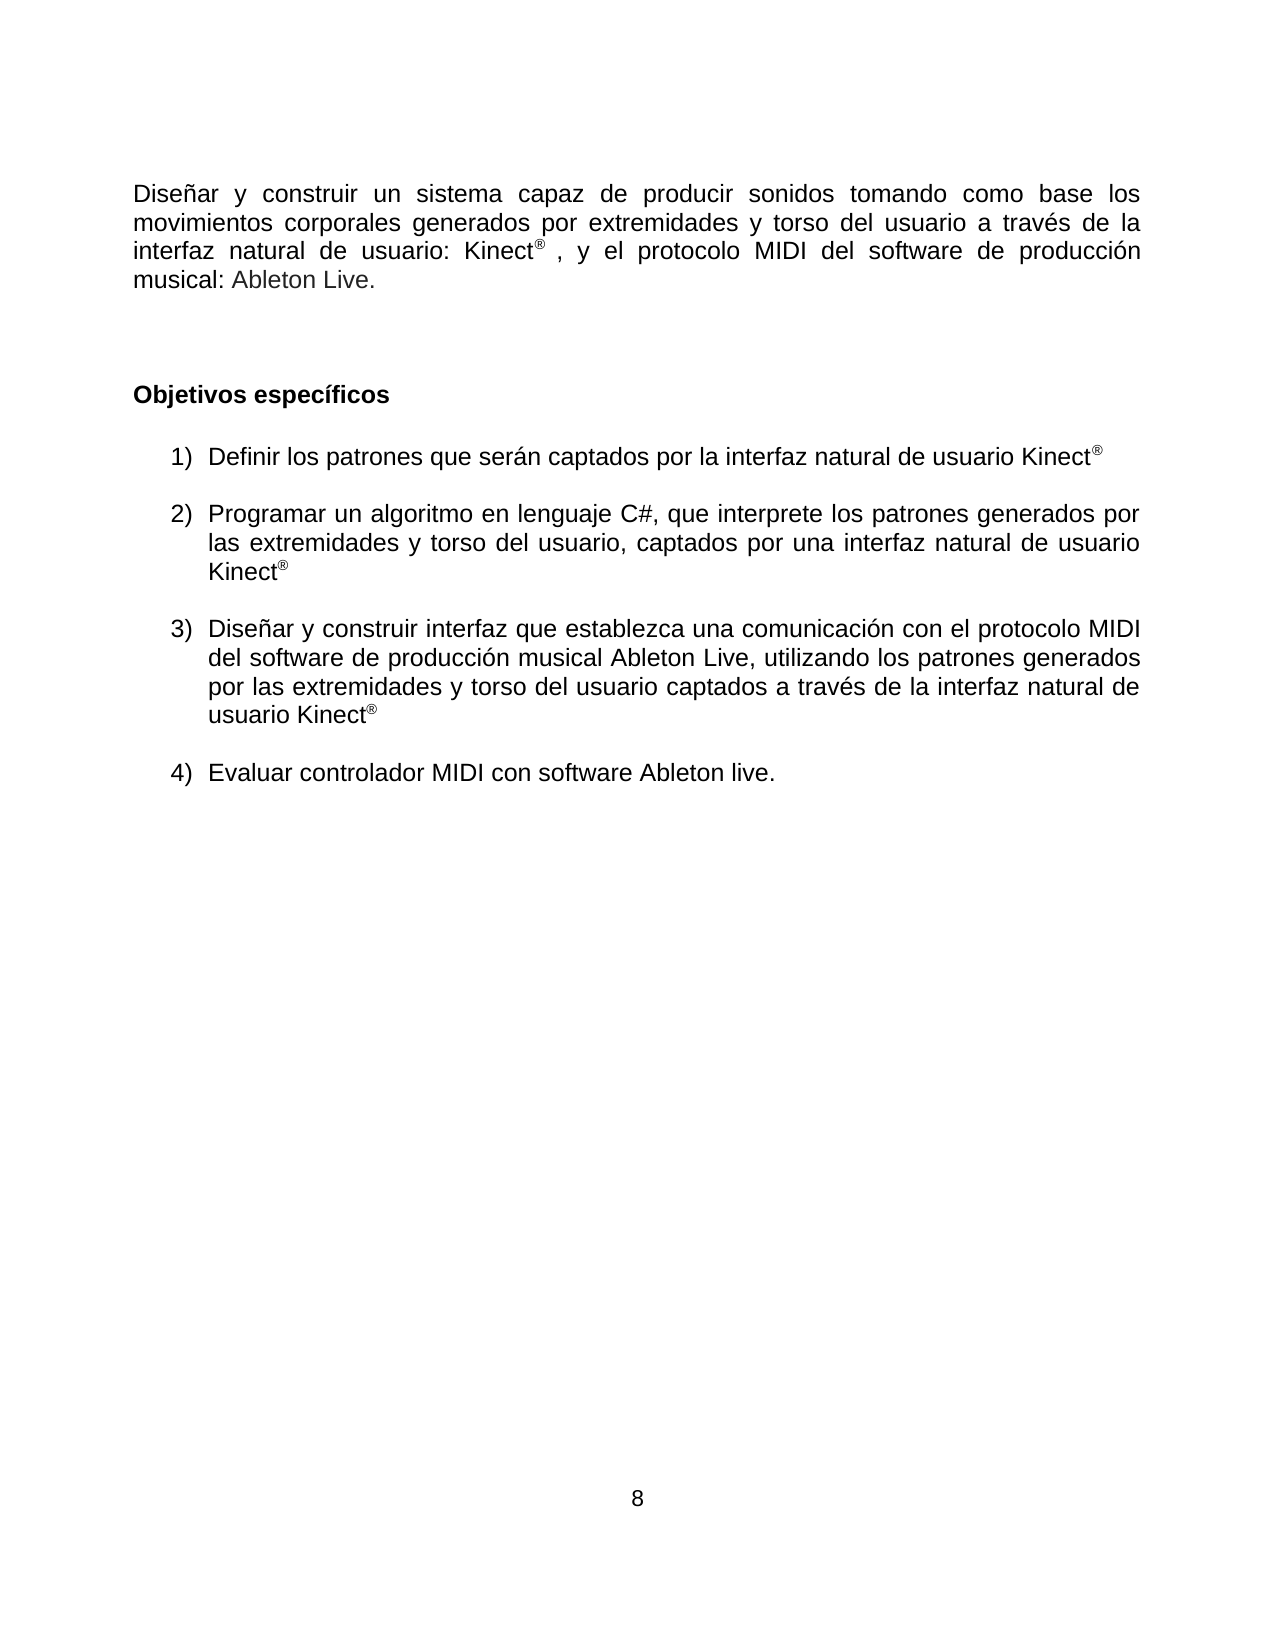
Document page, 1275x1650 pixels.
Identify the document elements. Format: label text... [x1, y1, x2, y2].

list Diseñar y construir interfaz que establezca una comunicación con el protocolo MIDI del software de producción musical Ableton Live, utilizando los patrones generados por las extremidades y torso del usuario captados a través de la interfaz natural de usuario Kinect® [170, 614, 1142, 729]
text Objetivos específicos [133, 380, 1142, 409]
text Diseñar y construir un sistema capaz de producir sonidos tomando como base los movimientos corporales generados por extremidades y torso del usuario a través de la interfaz natural de usuario: Kinect® , y el protocolo MIDI del software de producción musical: Ableton Live. [133, 179, 1142, 294]
list Programar un algoritmo en lenguaje C#, que interprete los patrones generados por las extremidades y torso del usuario, captados por una interfaz natural de usuario Kinect® [170, 499, 1142, 586]
list Evaluar controlador MIDI con software Ableton live. [170, 758, 1142, 787]
list Definir los patrones que serán captados por la interfaz natural de usuario Kinect® [170, 442, 1142, 471]
